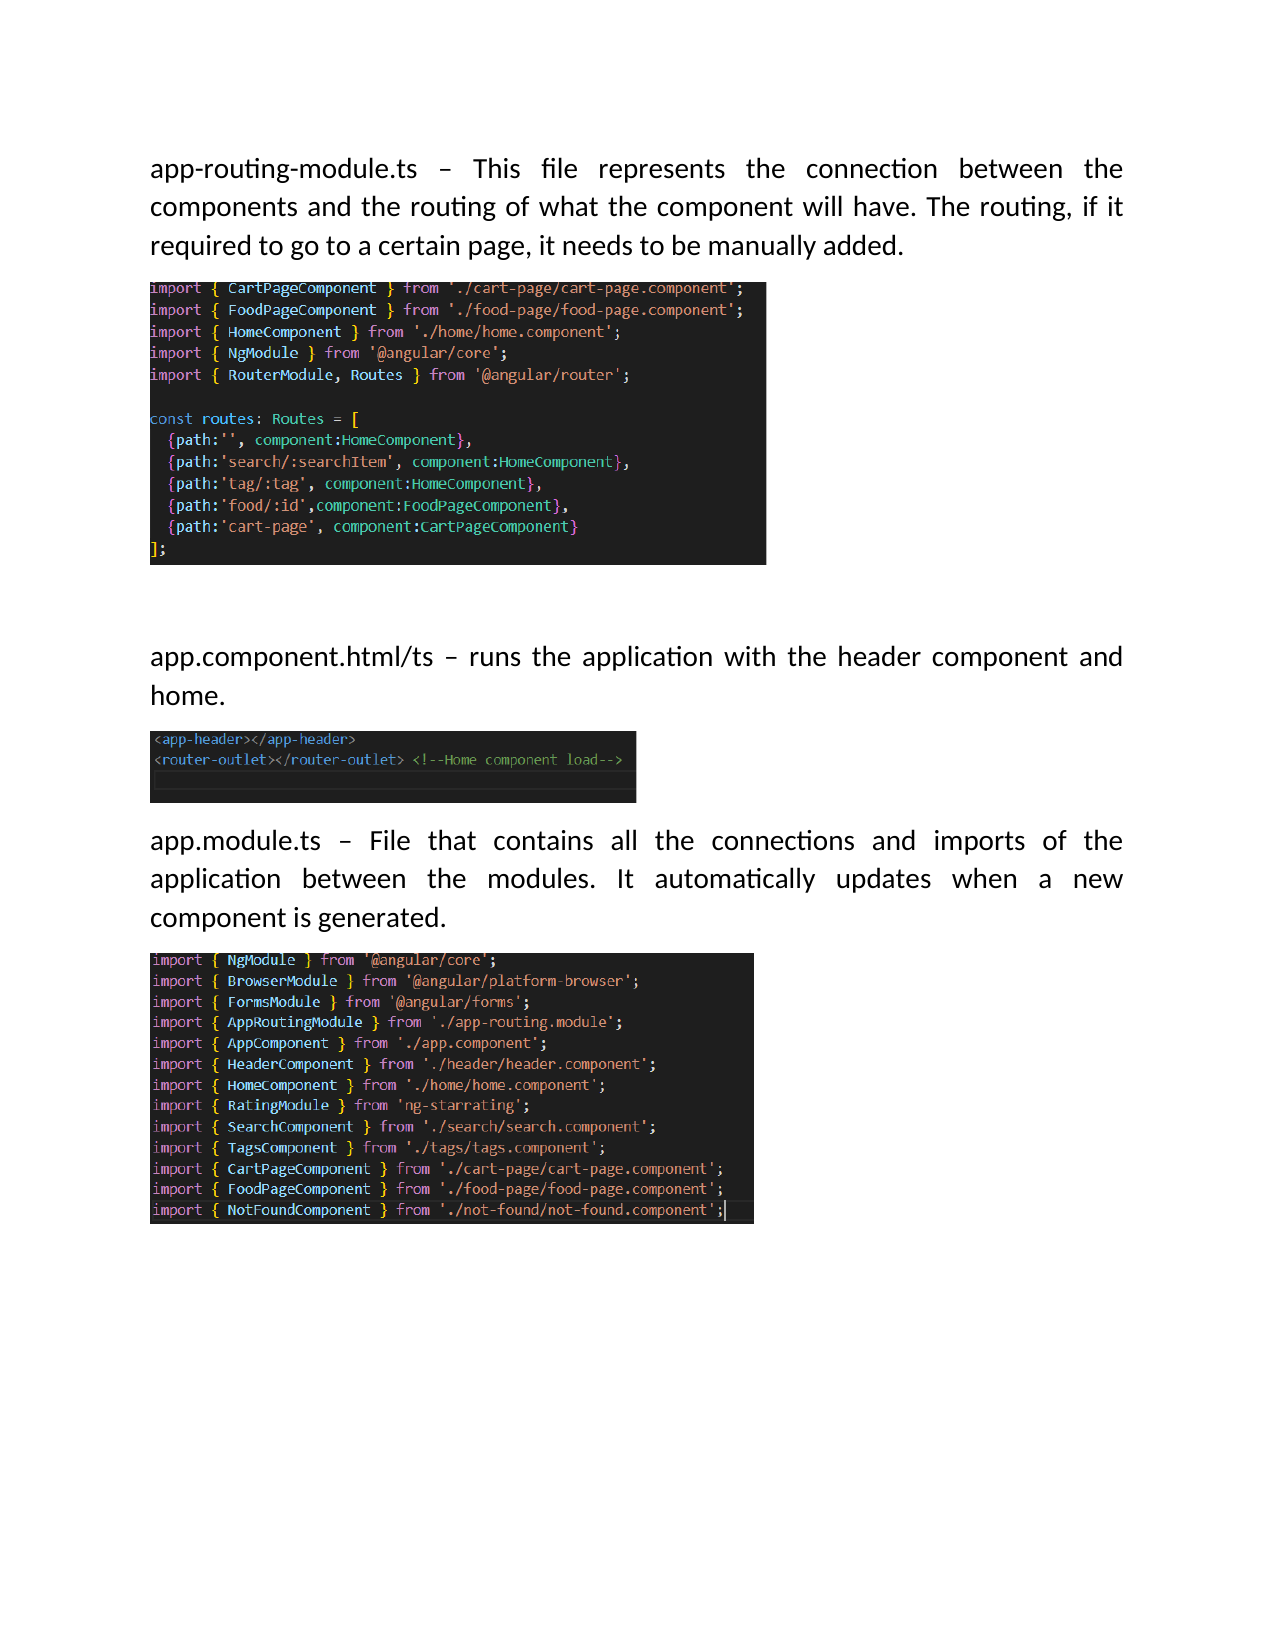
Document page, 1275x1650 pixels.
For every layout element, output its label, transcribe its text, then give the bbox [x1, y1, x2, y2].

picture [150, 953, 754, 1224]
text app.module.ts – File that contains all the connections and imports of the application between the modules. It automatically updates when a new component is generated. [150, 822, 1125, 934]
text app-routing-module.ts – This file represents the connection between the components and the routing of what the component will have. The routing, if it required to go to a certain page, it needs to be manually added. [150, 150, 1125, 262]
text app.component.html/ts – runs the application with the header component and home. [150, 638, 1125, 712]
picture [150, 282, 767, 565]
picture [150, 731, 637, 803]
